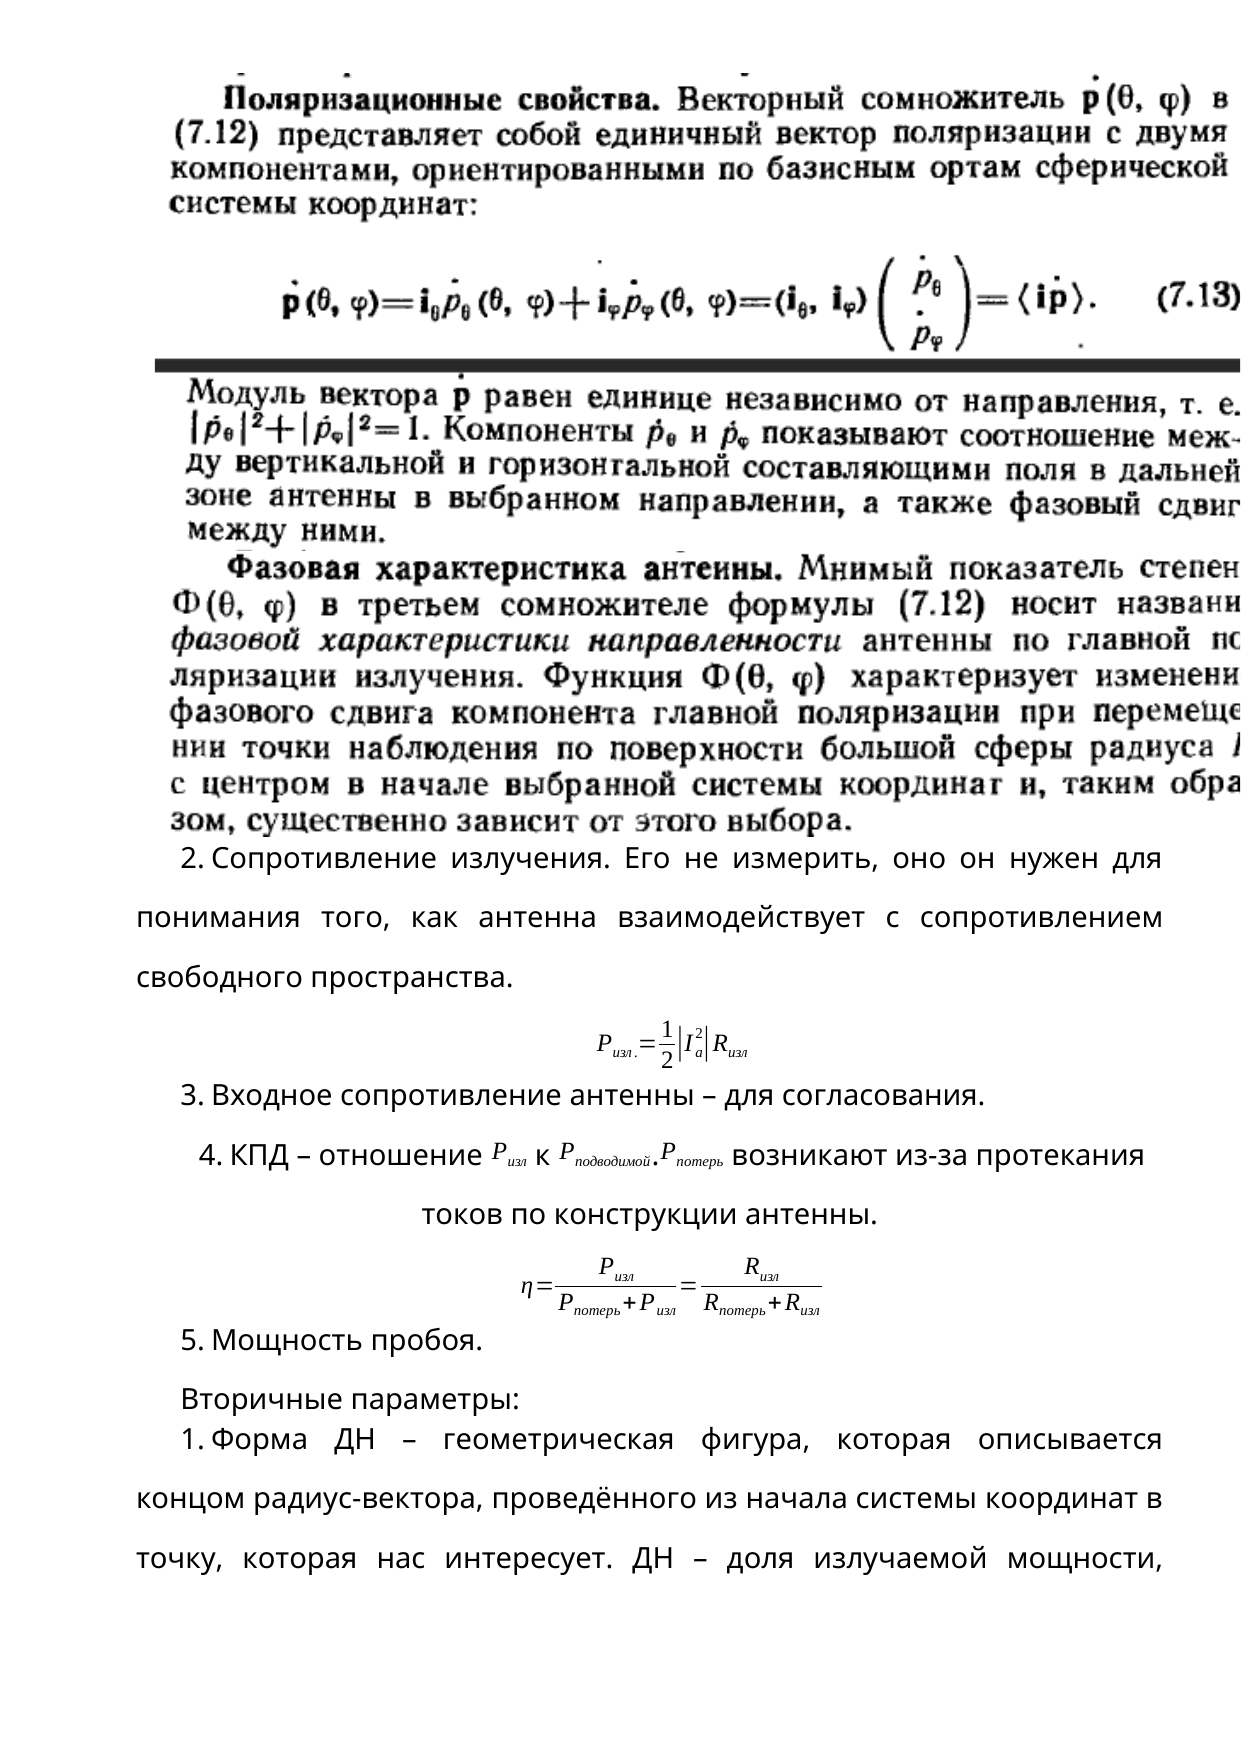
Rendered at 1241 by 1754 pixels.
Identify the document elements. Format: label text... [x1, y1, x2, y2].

picture [154, 73, 1241, 837]
list Входное сопротивление антенны – для согласования. [136, 1074, 1163, 1114]
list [136, 1418, 1163, 1577]
list Сопротивление излучения. Его не измерить, оно он нужен для понимания того, как антенна взаимодействует с сопротивлением свободного пространства. [136, 837, 1163, 996]
list КПД – отношение к . возникают из-за протекания токов по конструкции антенны. [136, 1134, 1163, 1233]
list Мощность пробоя. [136, 1319, 1163, 1359]
text Вторичные параметры: [136, 1379, 1163, 1418]
